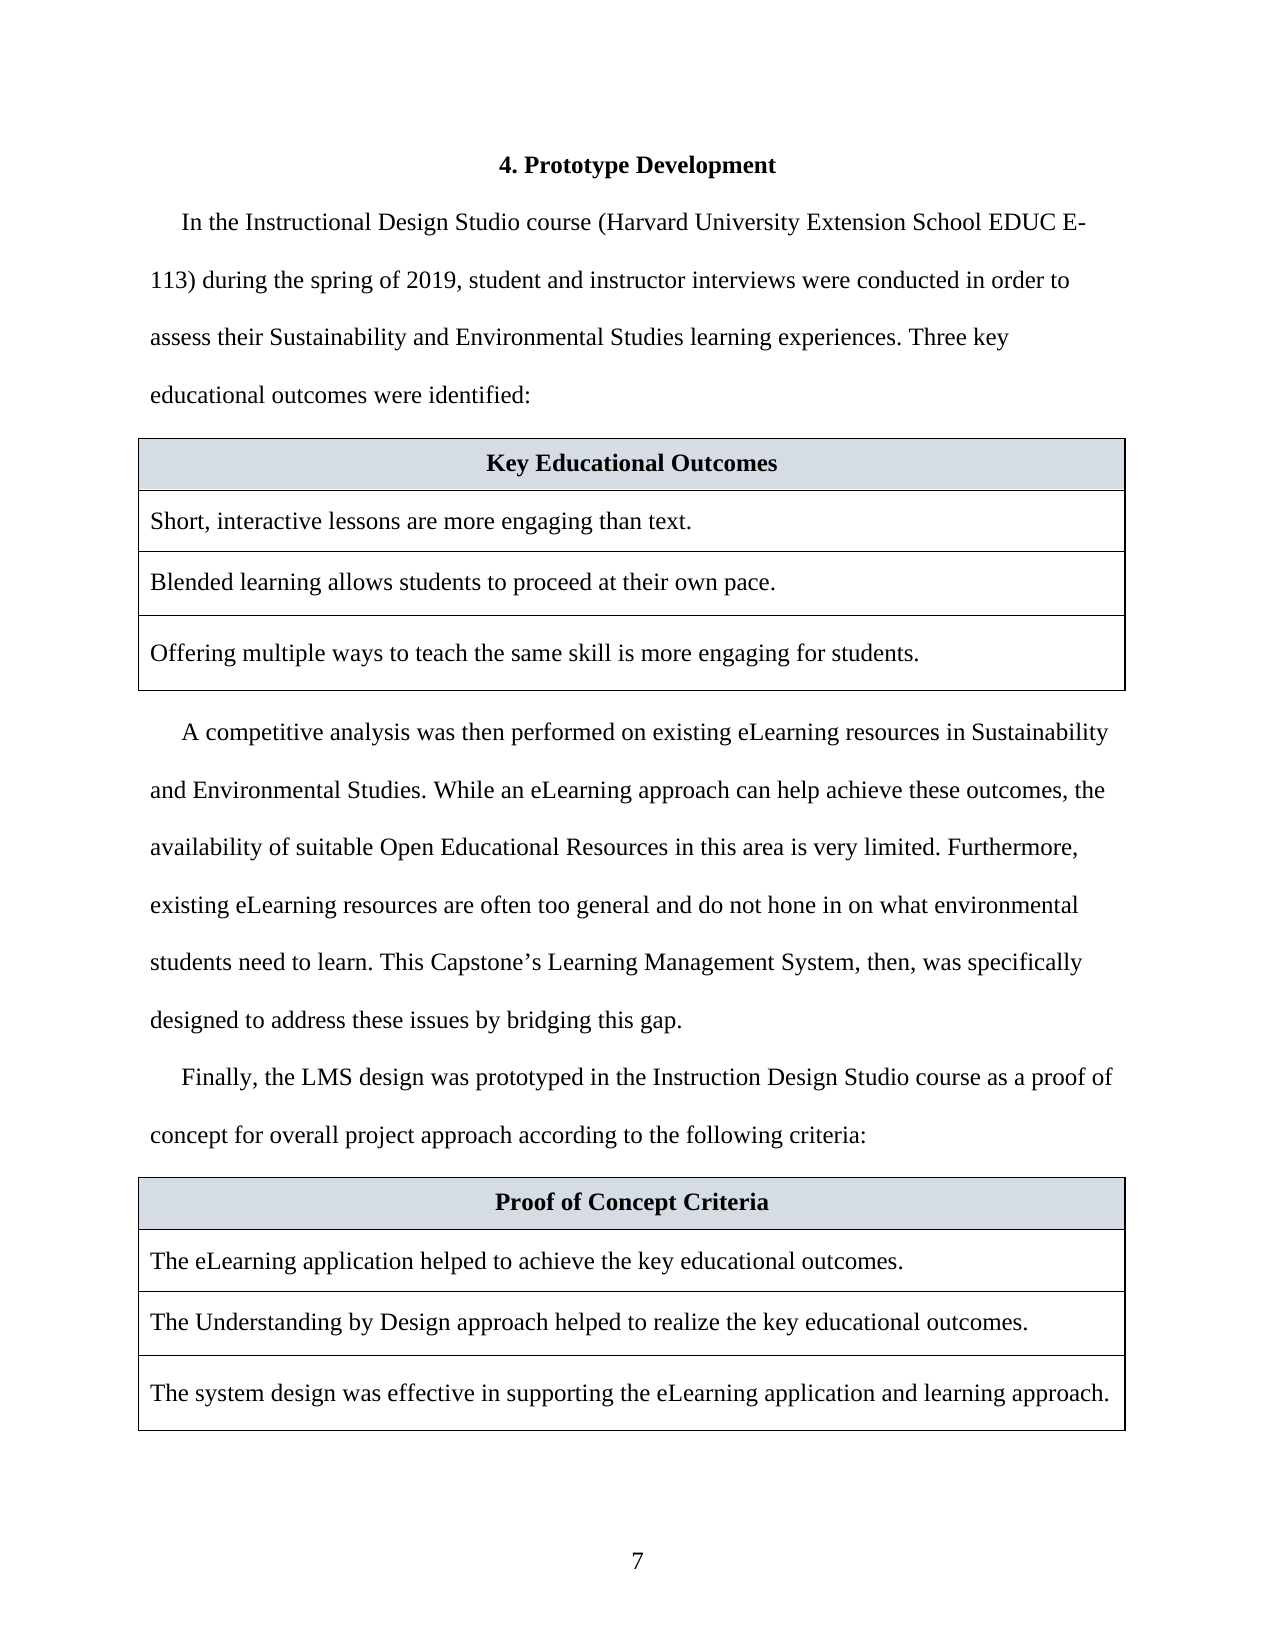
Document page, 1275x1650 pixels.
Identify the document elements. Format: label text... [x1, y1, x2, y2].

table_cell The system design was effective in supporting the eLearning application and learning approach. [139, 1356, 1124, 1429]
table_cell Short, interactive lessons are more engaging than text. [139, 491, 1124, 551]
text In the Instructional Design Studio course (Harvard University Extension School EDUC E-113) during the spring of 2019, student and instructor interviews were conducted in order to assess their Sustainability and Environmental Studies learning experiences. Three key educational outcomes were identified: [150, 207, 1125, 409]
list A competitive analysis was then performed on existing eLearning resources in Sustainability and Environmental Studies. While an eLearning approach can help achieve these outcomes, the availability of suitable Open Educational Resources in this area is very limited. Furthermore, existing eLearning resources are often too general and do not hone in on what environmental students need to learn. This Capstone’s Learning Management System, then, was specifically designed to address these issues by bridging this gap. [150, 717, 1125, 1033]
table_cell Blended learning allows students to proceed at their own pace. [139, 552, 1124, 615]
table_header Proof of Concept Criteria [139, 1178, 1124, 1229]
table_cell The eLearning application helped to achieve the key educational outcomes. [139, 1230, 1124, 1291]
table_cell The Understanding by Design approach helped to realize the key educational outcomes. [139, 1292, 1124, 1354]
table_header Key Educational Outcomes [139, 439, 1124, 489]
list Finally, the LMS design was prototyped in the Instruction Design Studio course as a proof of concept for overall project approach according to the following criteria: [150, 1062, 1125, 1148]
table_cell Offering multiple ways to teach the same skill is more engaging for students. [139, 616, 1124, 690]
text 4. Prototype Development [150, 150, 1125, 179]
